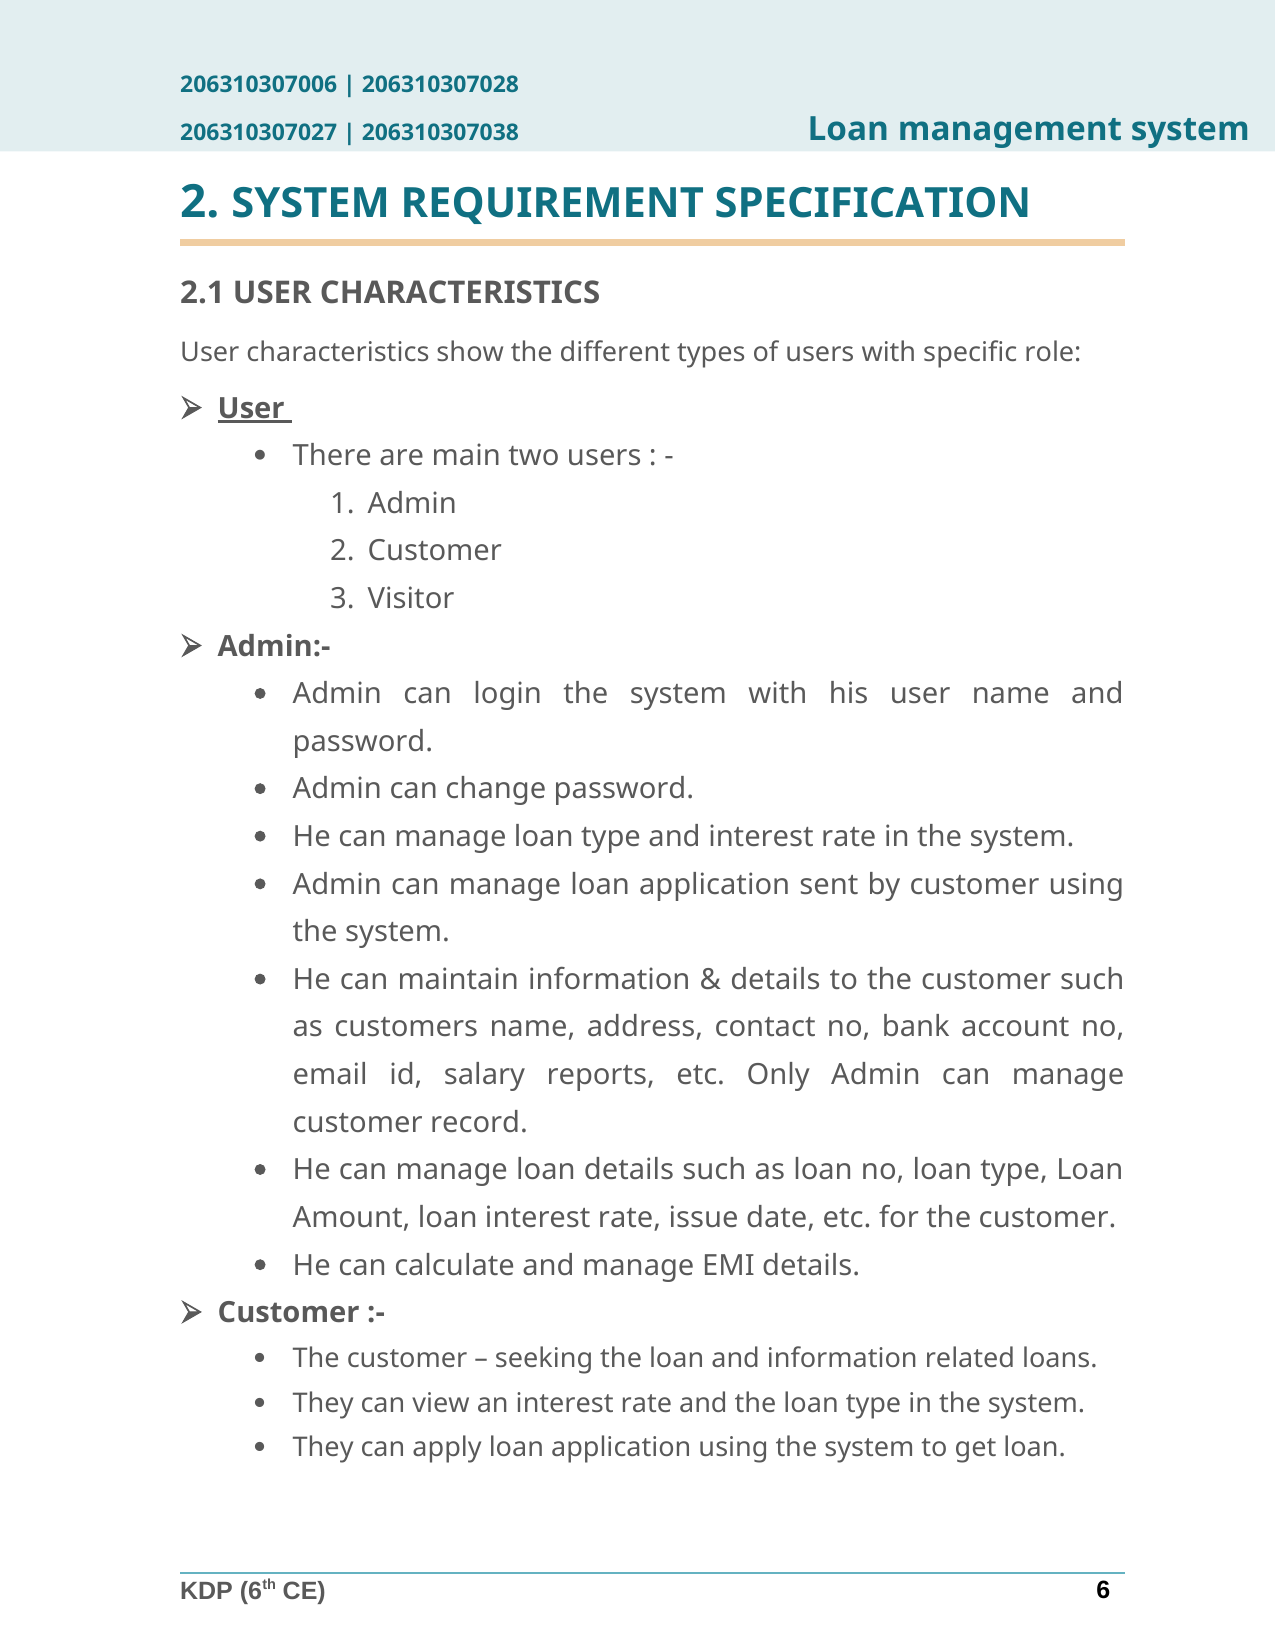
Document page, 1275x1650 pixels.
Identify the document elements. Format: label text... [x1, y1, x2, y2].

list Admin can login the system with his user name and password. [255, 672, 1125, 760]
list Admin can change password. [255, 768, 1125, 807]
list Admin can manage loan application sent by customer using the system. [255, 863, 1125, 950]
list He can manage loan details such as loan no, loan type, Loan Amount, loan interest rate, issue date, etc. for the customer. [255, 1148, 1125, 1236]
list Admin [330, 482, 1125, 522]
list He can calculate and manage EMI details. [255, 1244, 1125, 1283]
list Visitor [330, 577, 1125, 617]
list He can maintain information & details to the customer such as customers name, address, contact no, bank account no, email id, salary reports, etc. Only Admin can manage customer record. [255, 958, 1125, 1141]
text User characteristics show the different types of users with specific role: [180, 332, 1125, 369]
list They can apply loan application using the system to get loan. [255, 1427, 1125, 1464]
list The customer – seeking the loan and information related loans. [255, 1339, 1125, 1376]
list There are main two users : - [255, 434, 1125, 474]
list User [180, 387, 1125, 427]
text 2.1 USER CHARACTERISTICS [180, 271, 1125, 313]
subtitle 2. system requirement specification [180, 169, 1125, 239]
list They can view an interest rate and the loan type in the system. [255, 1383, 1125, 1420]
list He can manage loan type and interest rate in the system. [255, 815, 1125, 855]
list Customer :- [180, 1291, 1125, 1331]
list Admin:- [180, 625, 1125, 664]
list Customer [330, 530, 1125, 569]
